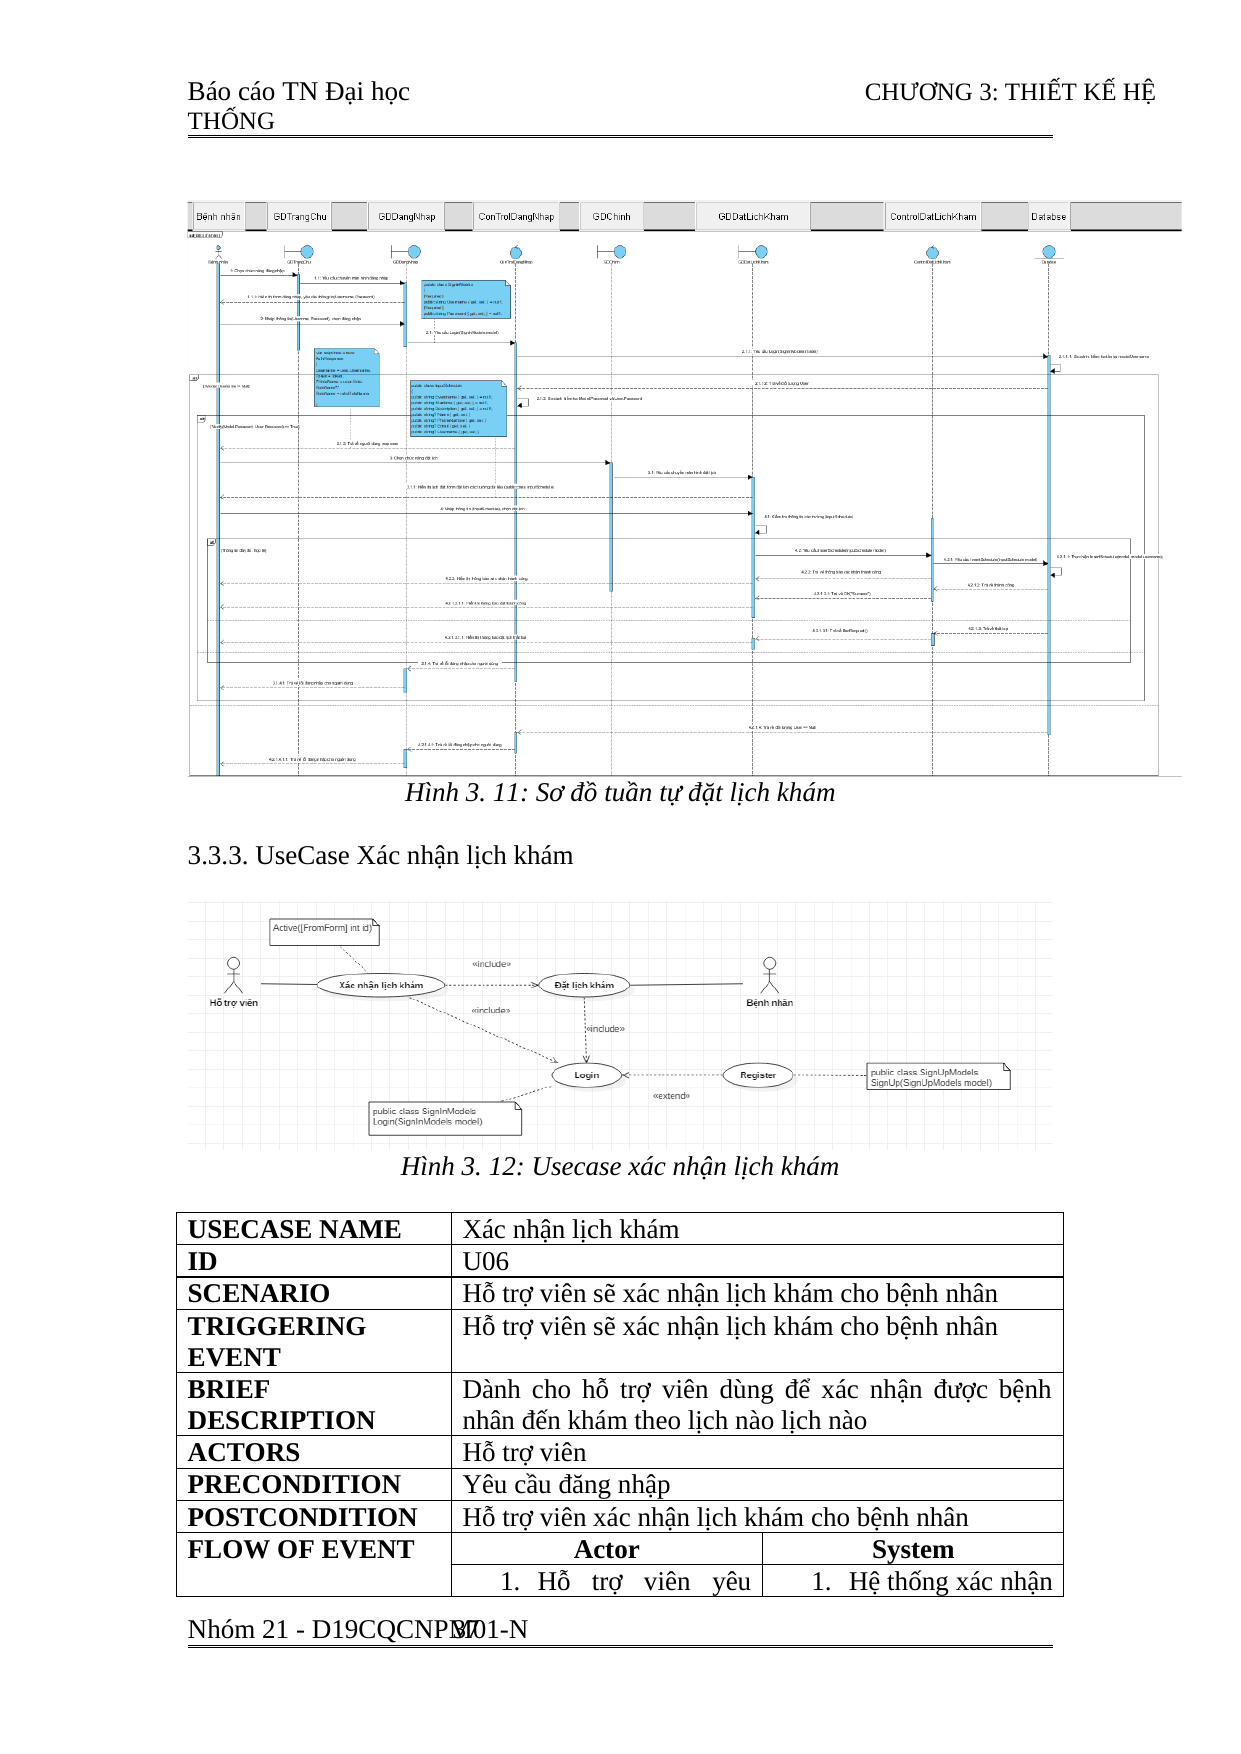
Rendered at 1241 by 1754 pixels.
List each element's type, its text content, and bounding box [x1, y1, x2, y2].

table_cell SCENARIO [177, 1278, 451, 1309]
table_cell System [763, 1533, 1063, 1564]
table_cell Hỗ trợ viên sẽ xác nhận lịch khám cho bệnh nhân [452, 1278, 1063, 1309]
table_cell Dành cho hỗ trợ viên dùng để xác nhận được bệnh nhân đến khám theo lịch nào lịch nào [452, 1373, 1063, 1435]
table_cell Actor [452, 1533, 762, 1564]
table_cell FLOW OF EVENT [177, 1533, 451, 1596]
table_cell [763, 1565, 1063, 1596]
table_cell U06 [452, 1245, 1063, 1276]
table_cell BRIEF DESCRIPTION [177, 1373, 451, 1435]
table_cell Hỗ trợ viên xác nhận lịch khám cho bệnh nhân [452, 1501, 1063, 1532]
table_cell Hỗ trợ viên [452, 1436, 1063, 1467]
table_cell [452, 1565, 762, 1596]
text Hình 3. 11: Sơ đồ tuần tự đặt lịch khám [187, 777, 1053, 808]
text Hình 3. 12: Usecase xác nhận lịch khám [187, 1150, 1053, 1181]
table_header Xác nhận lịch khám [452, 1213, 1063, 1244]
table_cell POSTCONDITION [177, 1501, 451, 1532]
table_cell ACTORS [177, 1436, 451, 1467]
table_cell Yêu cầu đăng nhập [452, 1469, 1063, 1500]
picture [187, 901, 1053, 1150]
text 3.3.3. UseCase Xác nhận lịch khám [187, 839, 1053, 870]
table_cell ID [177, 1245, 451, 1276]
picture [187, 200, 1182, 777]
table_cell PRECONDITION [177, 1469, 451, 1500]
table_cell TRIGGERING EVENT [177, 1310, 451, 1372]
table_cell Hỗ trợ viên sẽ xác nhận lịch khám cho bệnh nhân [452, 1310, 1063, 1372]
table_header USECASE NAME [177, 1213, 451, 1244]
